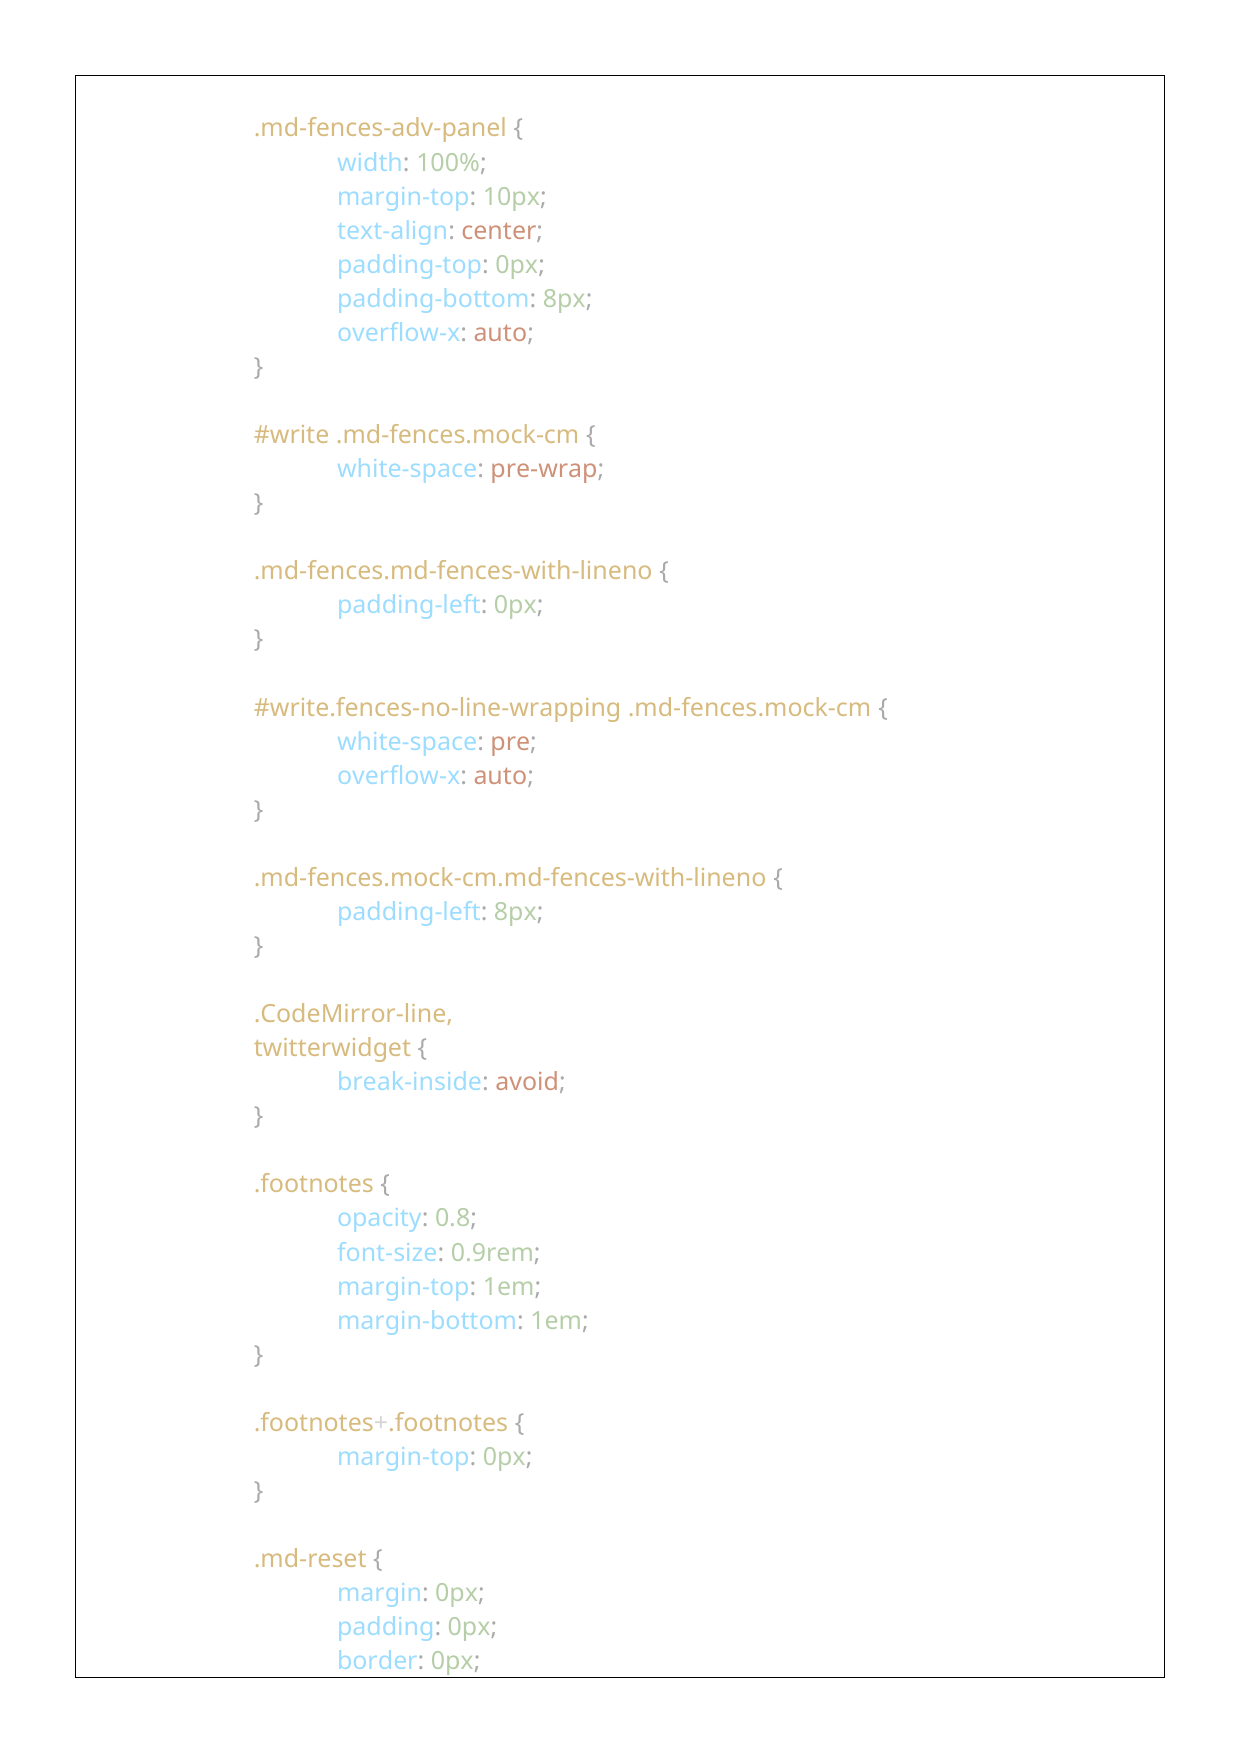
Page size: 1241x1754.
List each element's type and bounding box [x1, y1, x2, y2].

table_cell [76, 76, 1164, 1677]
